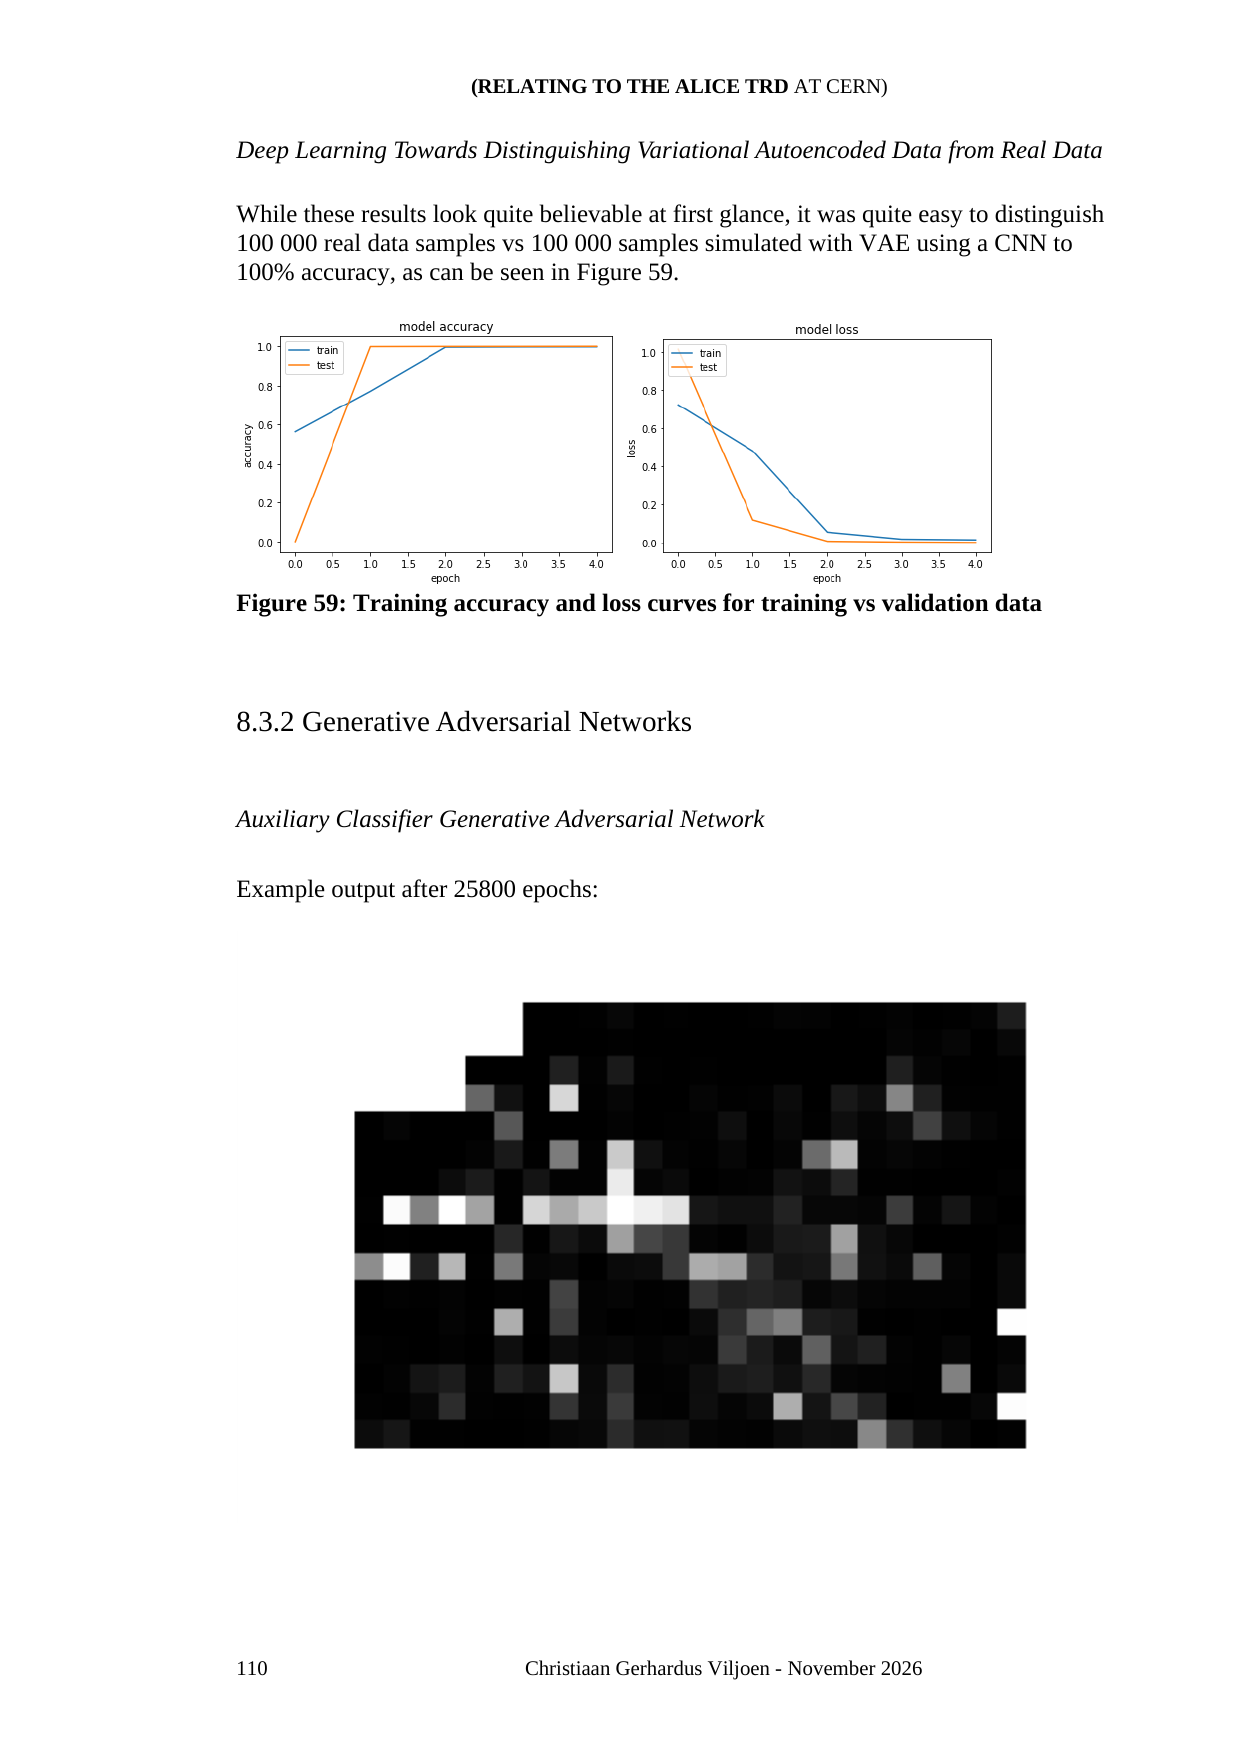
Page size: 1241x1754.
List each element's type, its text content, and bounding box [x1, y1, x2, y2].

text Figure 59: Training accuracy and loss curves for training vs validation data [236, 588, 1122, 617]
subtitle Auxiliary Classifier Generative Adversarial Network [236, 804, 1122, 833]
picture [236, 931, 1123, 1523]
subtitle Deep Learning Towards Distinguishing Variational Autoencoded Data from Real Data [236, 135, 1122, 164]
text Example output after 25800 epochs: [236, 874, 1122, 903]
subtitle Generative Adversarial Networks [236, 704, 1122, 738]
picture [236, 314, 1000, 589]
text While these results look quite believable at first glance, it was quite easy to distinguish 100 000 real data samples vs 100 000 samples simulated with VAE using a CNN to 100% accuracy, as can be seen in Figure 56. [236, 199, 1122, 285]
